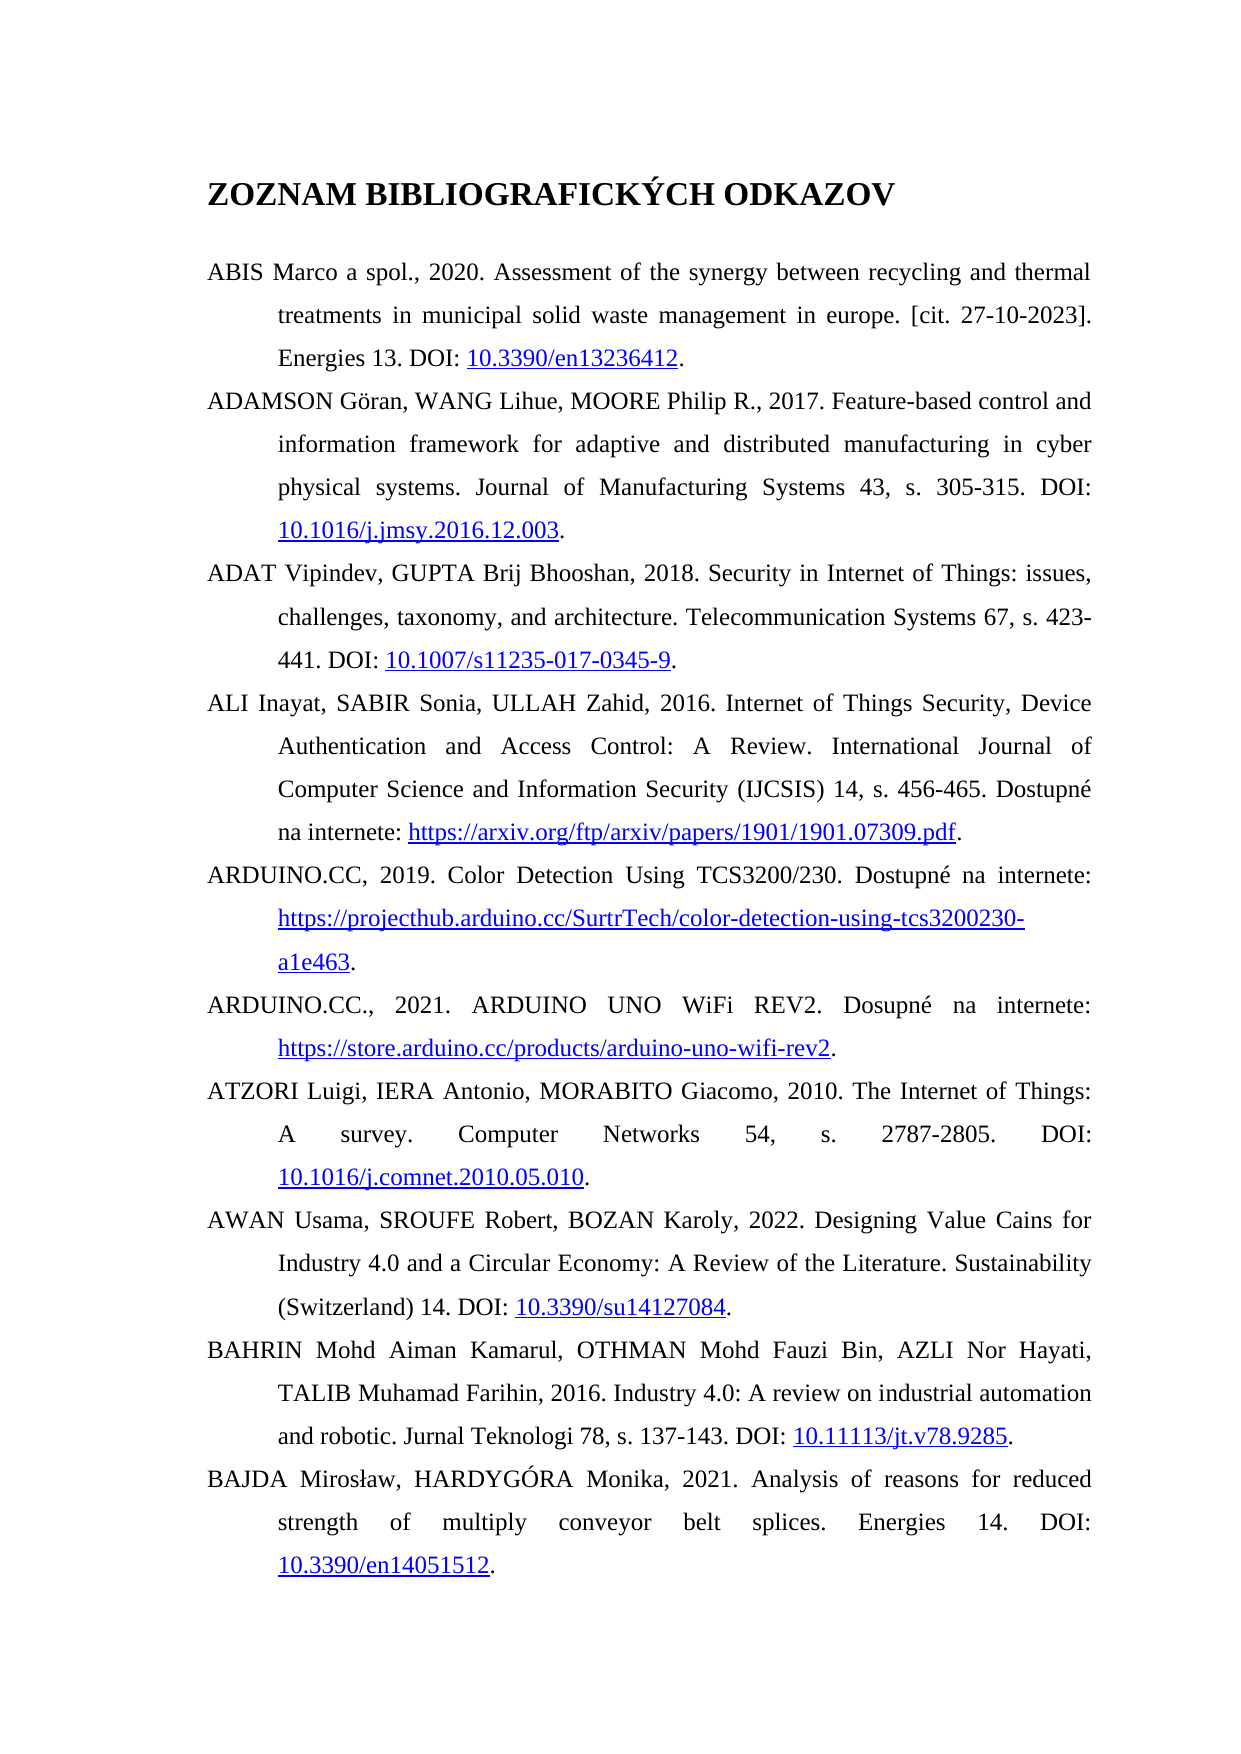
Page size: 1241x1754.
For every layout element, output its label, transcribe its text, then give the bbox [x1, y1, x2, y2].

subtitle Zoznam bibliografických odkazov [207, 174, 1092, 212]
